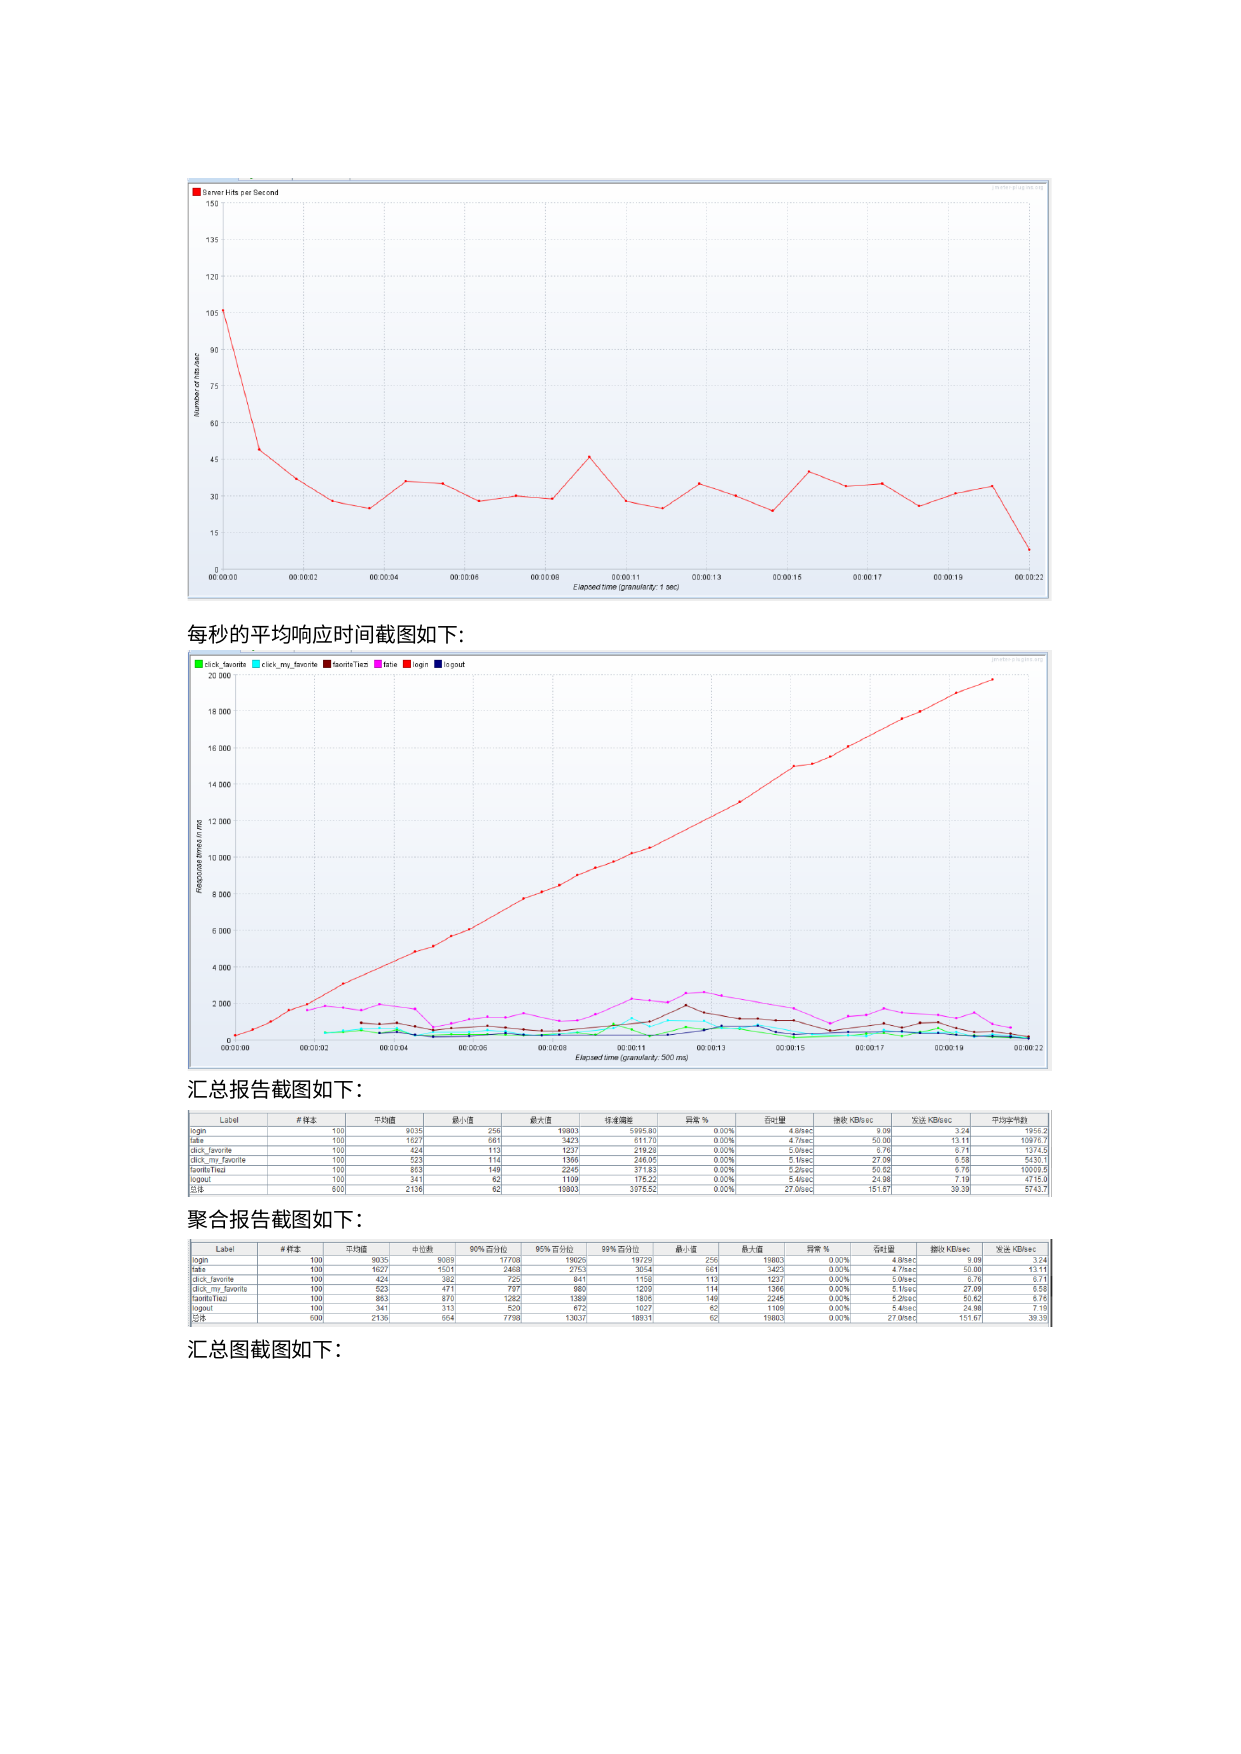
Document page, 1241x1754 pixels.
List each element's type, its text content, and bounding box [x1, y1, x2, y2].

picture [187, 1239, 1053, 1327]
text 汇总报告截图如下： [187, 1072, 1053, 1104]
text 每秒的平均响应时间截图如下: [187, 617, 1053, 649]
picture [187, 1110, 1052, 1197]
picture [187, 178, 1052, 601]
text 聚合报告截图如下： [187, 1202, 1053, 1234]
picture [187, 650, 1052, 1071]
text 汇总图截图如下： [187, 1332, 1053, 1364]
